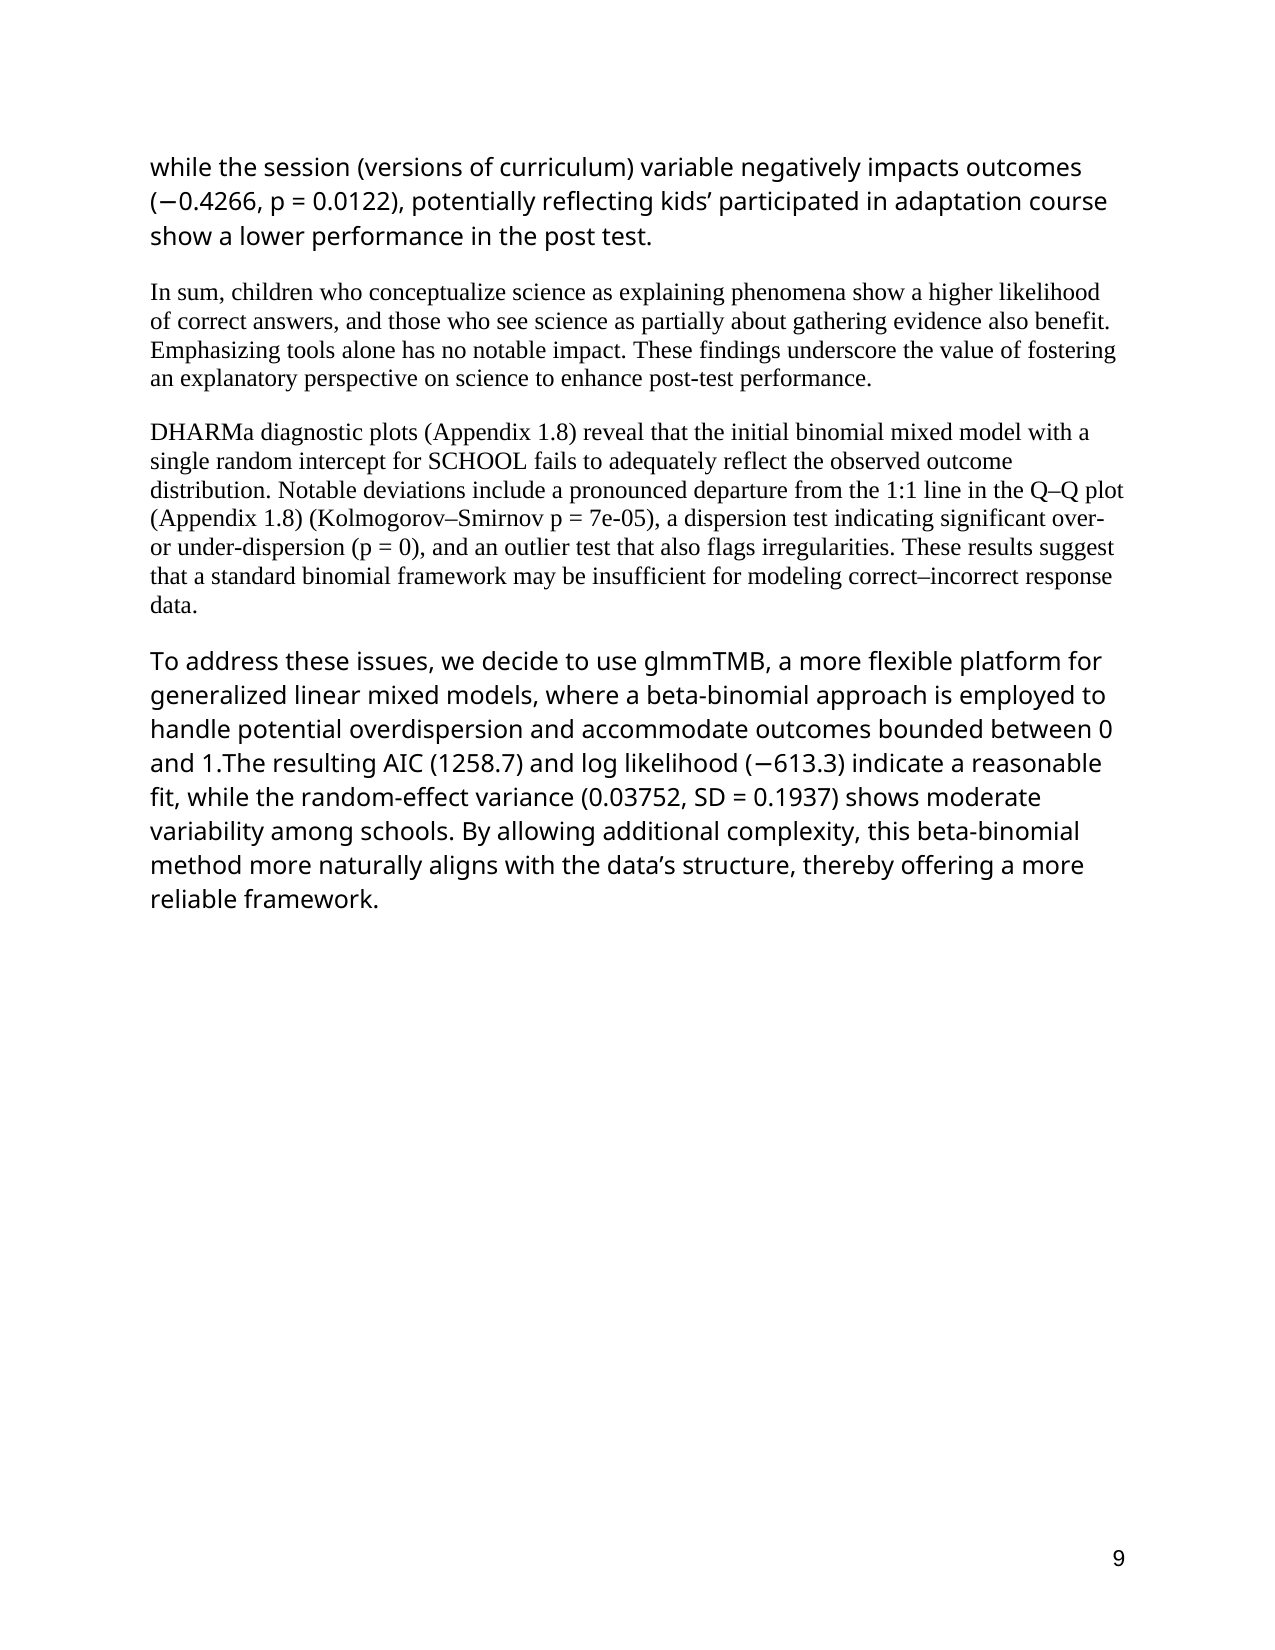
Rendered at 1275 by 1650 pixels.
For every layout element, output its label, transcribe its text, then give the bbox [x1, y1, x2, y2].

text To address these issues, we decide to use glmmTMB, a more flexible platform for generalized linear mixed models, where a beta-binomial approach is employed to handle potential overdispersion and accommodate outcomes bounded between 0 and 1.The resulting AIC (1258.7) and log likelihood (−613.3) indicate a reasonable fit, while the random-effect variance (0.03752, SD = 0.1937) shows moderate variability among schools. By allowing additional complexity, this beta-binomial method more naturally aligns with the data’s structure, thereby offering a more reliable framework. [150, 643, 1125, 916]
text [150, 150, 1125, 252]
text DHARMa diagnostic plots (Appendix 1.8) reveal that the initial binomial mixed model with a single random intercept for SCHOOL fails to adequately reflect the observed outcome distribution. Notable deviations include a pronounced departure from the 1:1 line in the Q–Q plot (Appendix 1.8) (Kolmogorov–Smirnov p = 7e-05), a dispersion test indicating significant over- or under-dispersion (p = 0), and an outlier test that also flags irregularities. These results suggest that a standard binomial framework may be insufficient for modeling correct–incorrect response data. [150, 417, 1125, 618]
text In sum, children who conceptualize science as explaining phenomena show a higher likelihood of correct answers, and those who see science as partially about gathering evidence also benefit. Emphasizing tools alone has no notable impact. These findings underscore the value of fostering an explanatory perspective on science to enhance post-test performance. [150, 277, 1125, 392]
